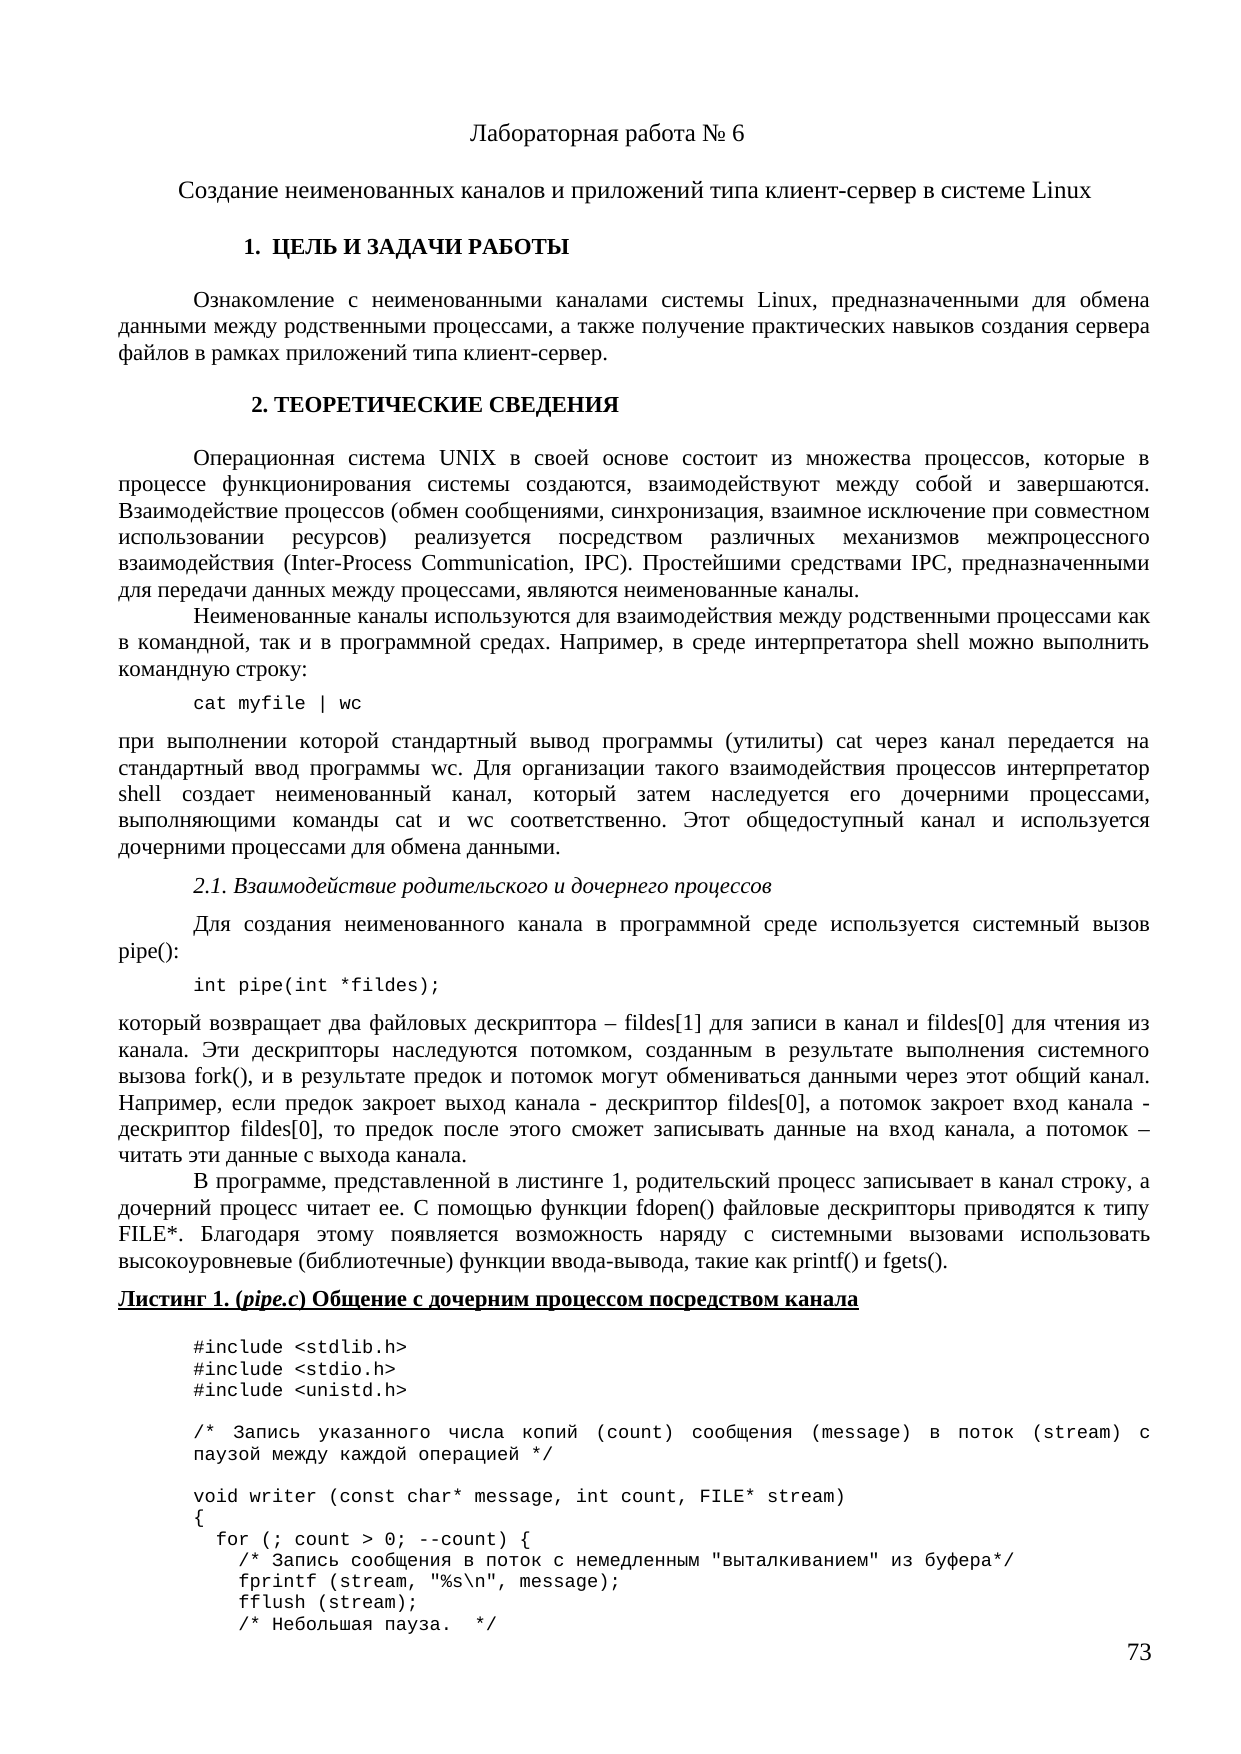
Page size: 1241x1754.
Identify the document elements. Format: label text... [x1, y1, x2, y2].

text fprintf (stream, "%s\n", message); [193, 1572, 1152, 1593]
text void writer (const char* message, int count, FILE* stream) [193, 1487, 1152, 1508]
text /* Запись сообщения в поток с немедленным "выталкиванием" из буфера*/ [193, 1551, 1152, 1572]
text 2. ТЕОРЕТИЧЕСКИЕ СВЕДЕНИЯ [177, 391, 1152, 418]
text Создание неименованных каналов и приложений типа клиент-сервер в системе Linux [118, 176, 1152, 204]
text { [193, 1508, 1152, 1529]
text Лабораторная работа № 6 [164, 118, 1051, 147]
text В программе, представленной в листинге 1, родительский процесс записывает в канал строку, а дочерний процесс читает ее. С помощью функции fdopen() файловые дескрипторы приводятся к типу FILE*. Благодаря этому появляется возможность наряду с системными вызовами использовать высокоуровневые (библиотечные) функции ввода-вывода, такие как printf() и fgets(). [118, 1168, 1152, 1273]
text Неименованные каналы используются для взаимодействия между родственными процессами как в командной, так и в программной средах. Например, в среде интерпретатора shell можно выполнить командную строку: [118, 602, 1152, 681]
text cat myfile | wc [118, 694, 1152, 715]
text Для создания неименованного канала в программной среде используется системный вызов pipe(): [118, 911, 1152, 963]
text 1. ЦЕЛЬ И ЗАДАЧИ РАБОТЫ [118, 233, 1152, 259]
text 2.1. Взаимодействие родительского и дочернего процессов [118, 872, 1152, 898]
text fflush (stream); [193, 1593, 1152, 1614]
text int pipe(int *fildes); [118, 976, 1152, 997]
text #include <stdlib.h> [193, 1338, 1152, 1359]
text Листинг 1. (pipe.c) Общение с дочерним процессом посредством канала [118, 1286, 1152, 1312]
text /* Запись указанного числа копий (count) сообщения (message) в поток (stream) с паузой между каждой операцией */ [193, 1423, 1152, 1466]
text for (; count > 0; --count) { [193, 1529, 1152, 1551]
text /* Небольшая пауза. */ [193, 1614, 1152, 1636]
text #include <unistd.h> [193, 1381, 1152, 1402]
text Операционная система UNIX в своей основе состоит из множества процессов, которые в процессе функционирования системы создаются, взаимодействуют между собой и завершаются. Взаимодействие процессов (обмен сообщениями, синхронизация, взаимное исключение при совместном использовании ресурсов) реализуется посредством различных механизмов межпроцессного взаимодействия (Inter-Process Communication, IPC). Простейшими средствами IPC, предназначенными для передачи данных между процессами, являются неименованные каналы. [118, 444, 1152, 602]
text который возвращает два файловых дескриптора – fildes[1] для записи в канал и fildes[0] для чтения из канала. Эти дескрипторы наследуются потомком, созданным в результате выполнения системного вызова fork(), и в результате предок и потомок могут обмениваться данными через этот общий канал. Например, если предок закроет выход канала - дескриптор fildes[0], а потомок закроет вход канала - дескриптор fildes[0], то предок после этого сможет записывать данные на вход канала, а потомок – читать эти данные с выхода канала. [118, 1009, 1152, 1168]
text при выполнении которой стандартный вывод программы (утилиты) cat через канал передается на стандартный ввод программы wc. Для организации такого взаимодействия процессов интерпретатор shell создает неименованный канал, который затем наследуется его дочерними процессами, выполняющими команды cat и wc соответственно. Этот общедоступный канал и используется дочерними процессами для обмена данными. [118, 727, 1152, 859]
text #include <stdio.h> [193, 1359, 1152, 1381]
text Ознакомление с неименованными каналами системы Linux, предназначенными для обмена данными между родственными процессами, а также получение практических навыков создания сервера файлов в рамках приложений типа клиент-сервер. [118, 286, 1152, 365]
